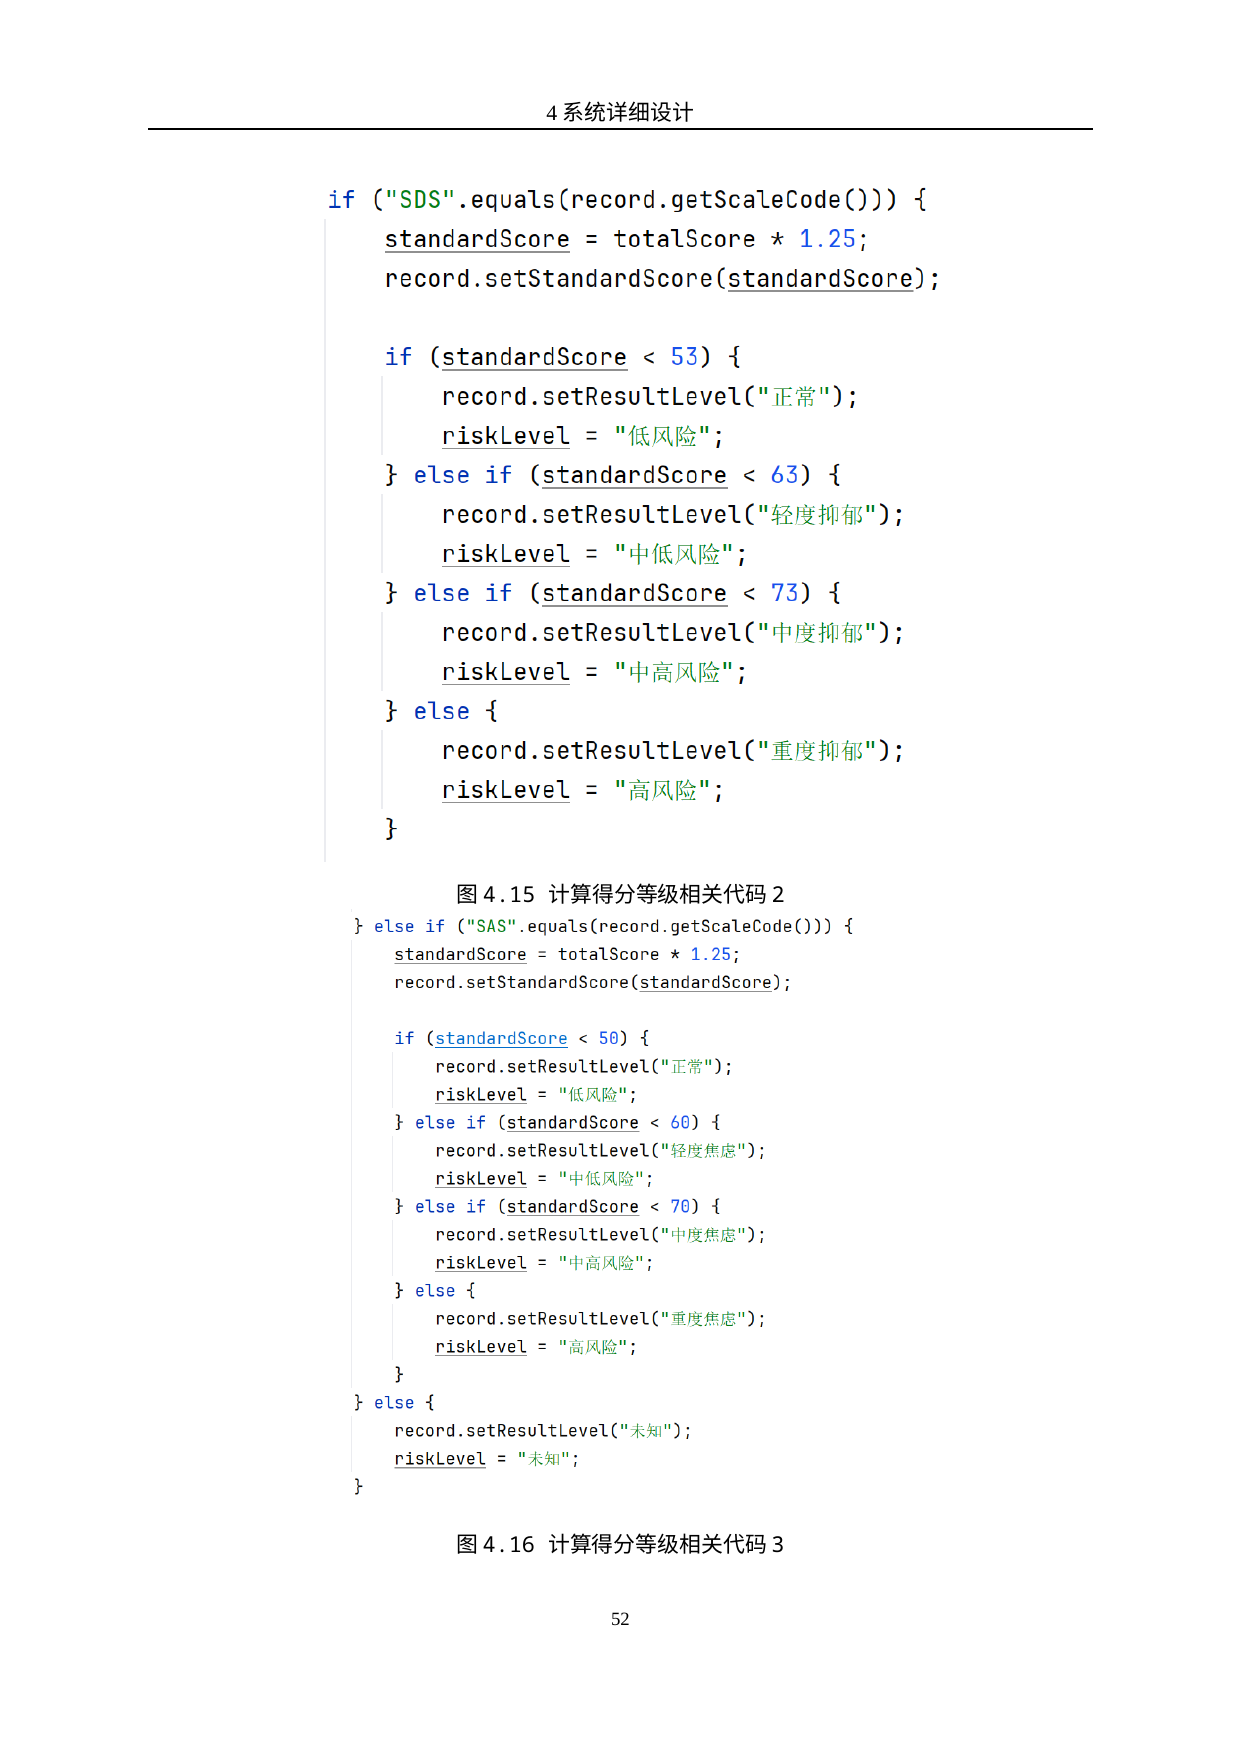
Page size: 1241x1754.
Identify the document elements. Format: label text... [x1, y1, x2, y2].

picture [293, 162, 947, 862]
text 图 4.15 计算得分等级相关代码2 [148, 877, 1093, 909]
text 图4.16 计算得分等级相关代码3 [148, 1527, 1093, 1559]
picture [343, 909, 897, 1519]
